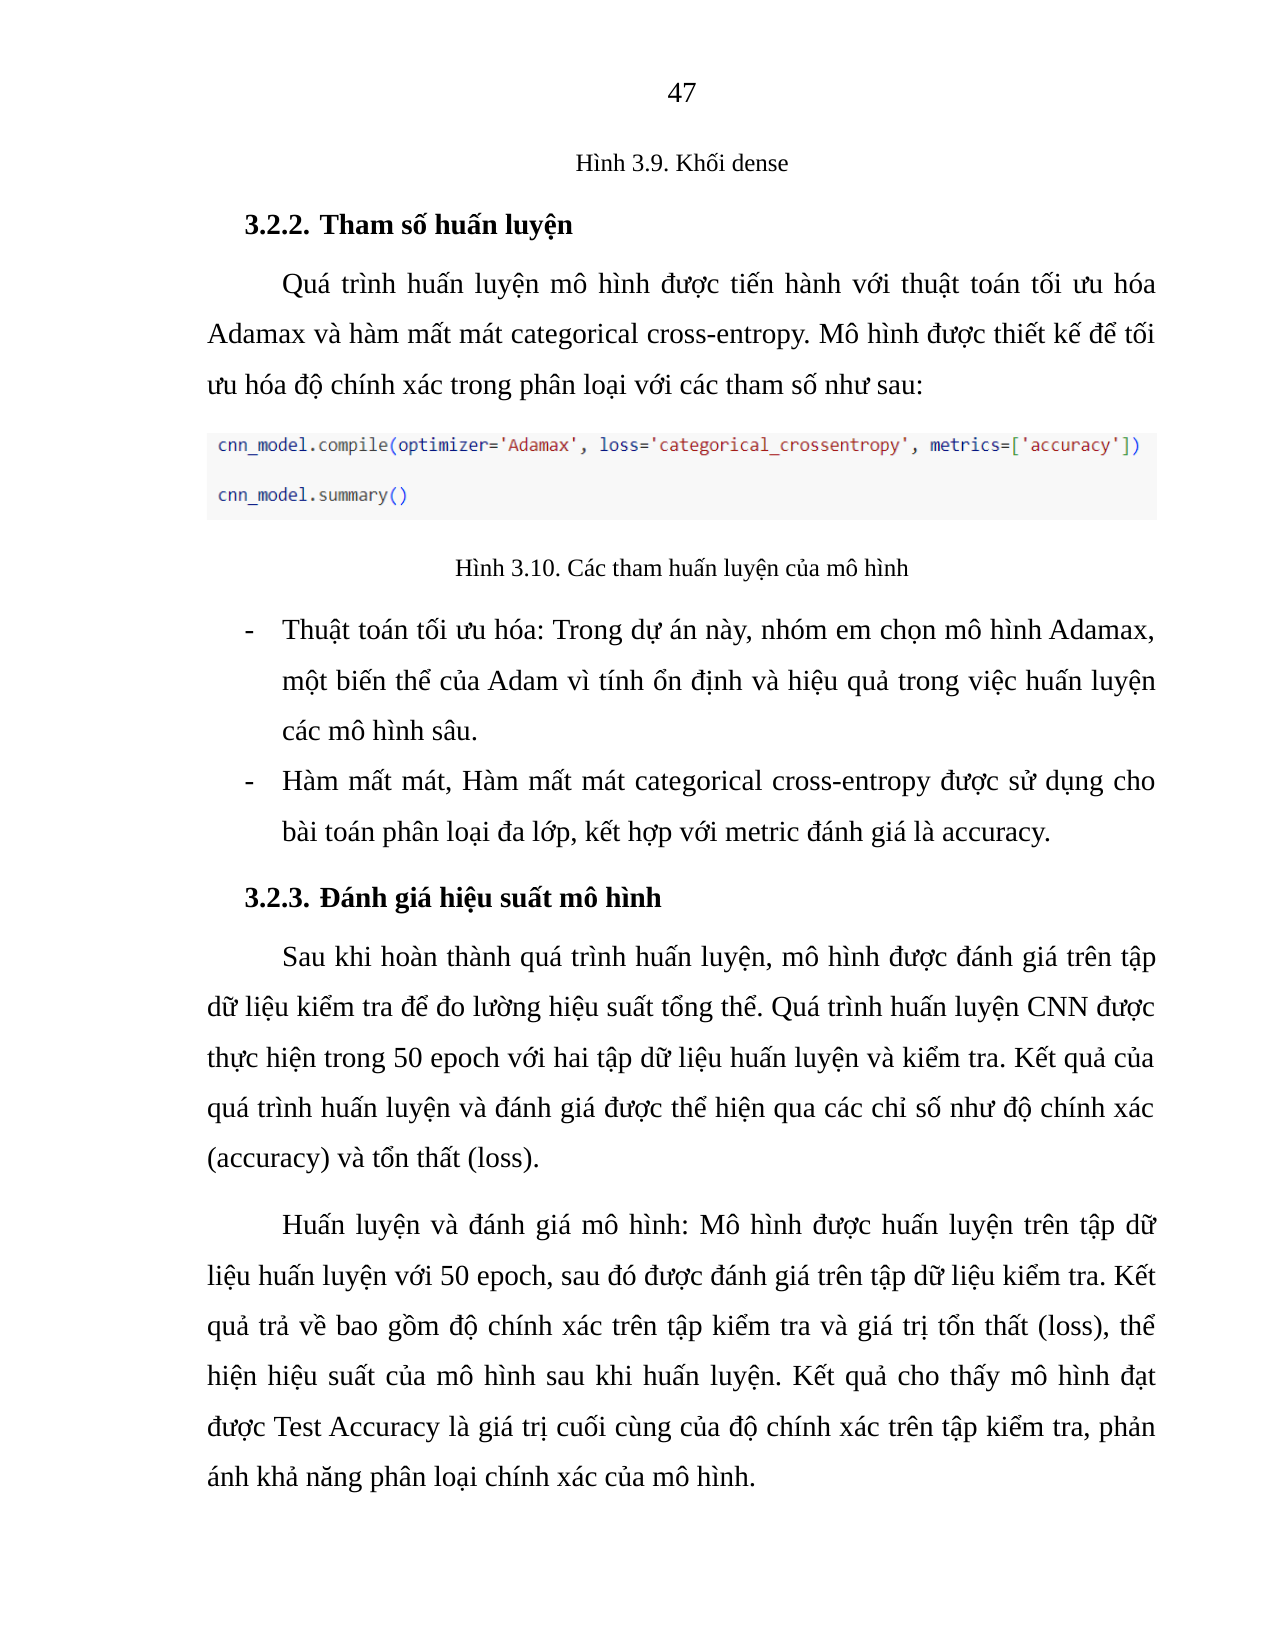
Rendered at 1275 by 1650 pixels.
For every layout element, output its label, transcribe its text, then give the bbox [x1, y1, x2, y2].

text Huấn luyện và đánh giá mô hình: Mô hình được huấn luyện trên tập dữ liệu huấn luyện với 50 epoch, sau đó được đánh giá trên tập dữ liệu kiểm tra. Kết quả trả về bao gồm độ chính xác trên tập kiểm tra và giá trị tổn thất (loss), thể hiện hiệu suất của mô hình sau khi huấn luyện. Kết quả cho thấy mô hình đạt được Test Accuracy là giá trị cuối cùng của độ chính xác trên tập kiểm tra, phản ánh khả năng phân loại chính xác của mô hình. [207, 1207, 1157, 1493]
picture [206, 433, 1157, 520]
text Hình 3.9. Khối dense [207, 148, 1157, 176]
list Thuật toán tối ưu hóa: Trong dự án này, nhóm em chọn mô hình Adamax, một biến thể của Adam vì tính ổn định và hiệu quả trong việc huấn luyện các mô hình sâu. [244, 612, 1157, 747]
text Sau khi hoàn thành quá trình huấn luyện, mô hình được đánh giá trên tập dữ liệu kiểm tra để đo lường hiệu suất tổng thể. Quá trình huấn luyện CNN được thực hiện trong 50 epoch với hai tập dữ liệu huấn luyện và kiểm tra. Kết quả của quá trình huấn luyện và đánh giá được thể hiện qua các chỉ số như độ chính xác (accuracy) và tổn thất (loss). [207, 939, 1157, 1174]
list Đánh giá hiệu suất mô hình [244, 881, 1157, 914]
list Tham số huấn luyện [244, 207, 1157, 241]
list Hàm mất mát, Hàm mất mát categorical cross-entropy được sử dụng cho bài toán phân loại đa lớp, kết hợp với metric đánh giá là accuracy. [244, 763, 1157, 847]
text Hình 3.10. Các tham huấn luyện của mô hình [207, 553, 1157, 581]
text Quá trình huấn luyện mô hình được tiến hành với thuật toán tối ưu hóa Adamax và hàm mất mát categorical cross-entropy. Mô hình được thiết kế để tối ưu hóa độ chính xác trong phân loại với các tham số như sau: [207, 266, 1157, 400]
